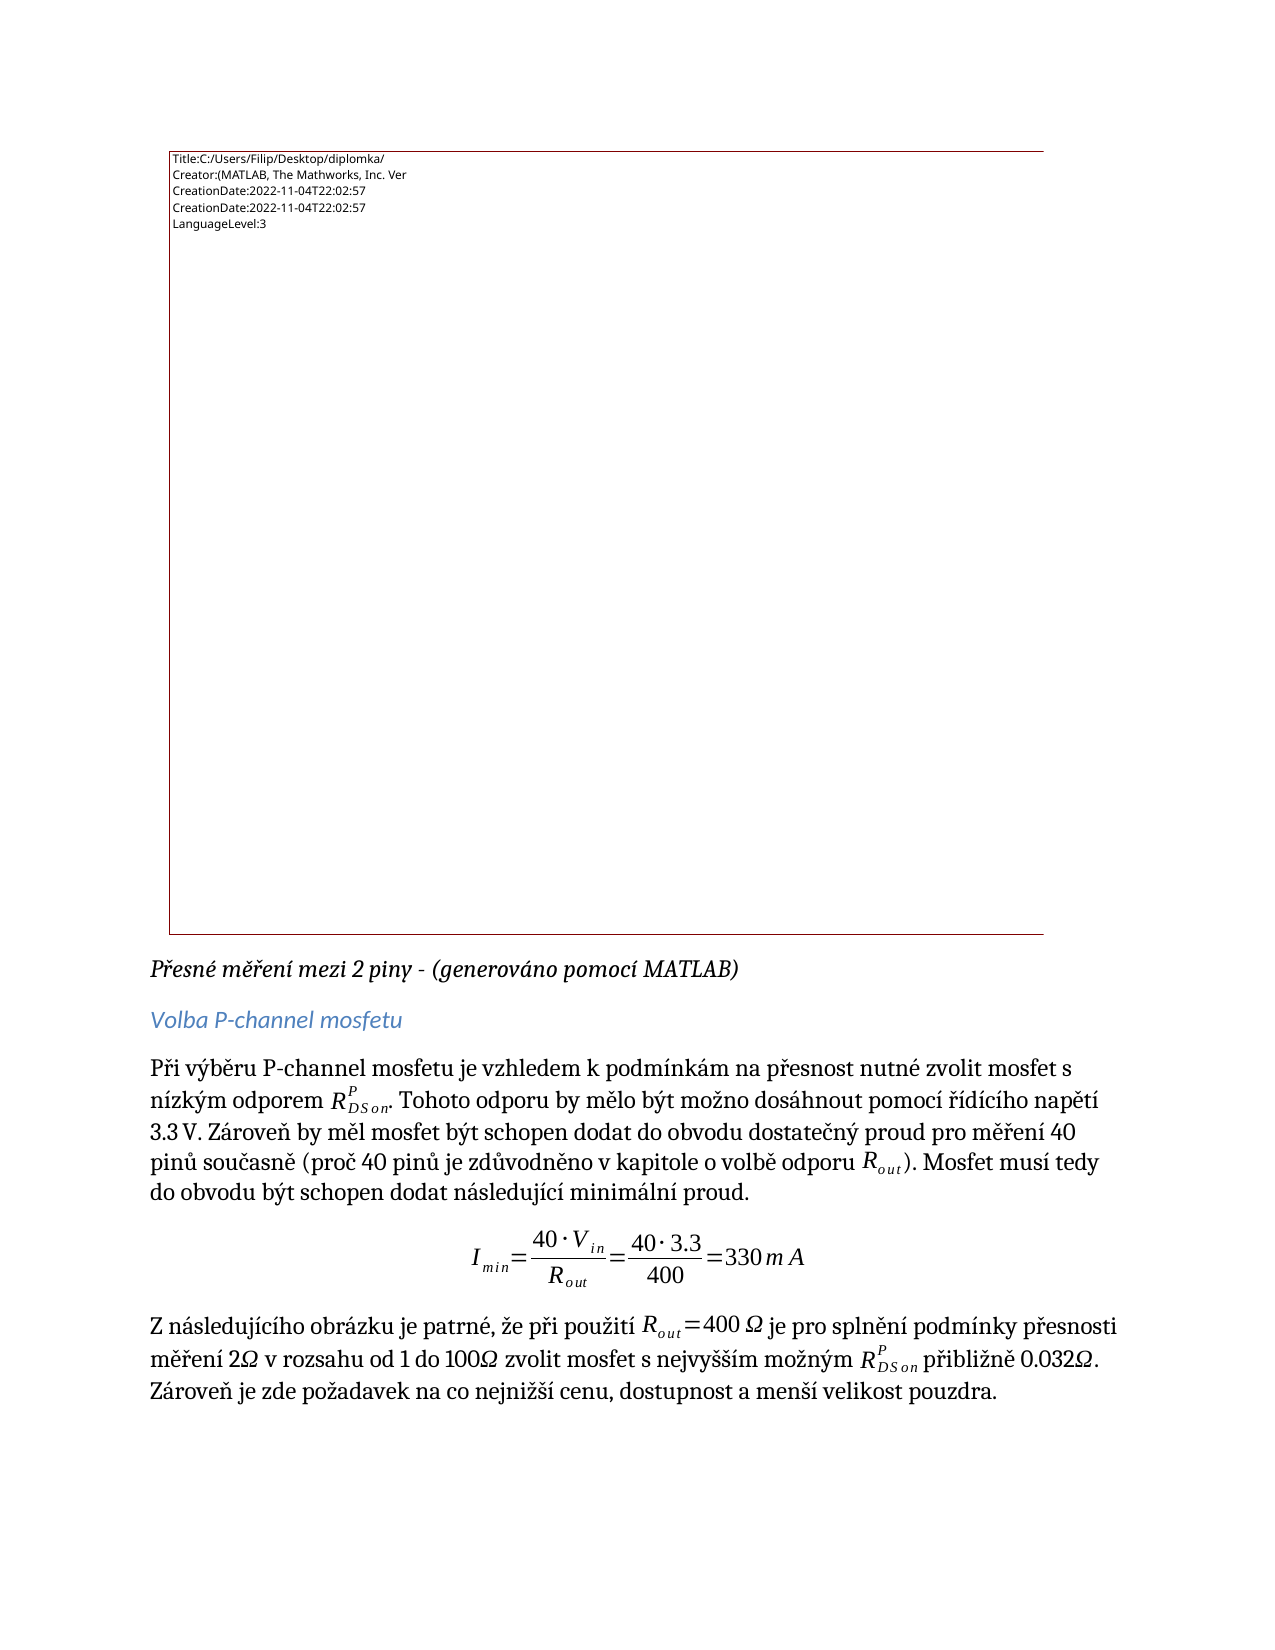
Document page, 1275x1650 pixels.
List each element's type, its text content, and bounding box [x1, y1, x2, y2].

text Při výběru P-channel mosfetu je vzhledem k podmínkám na přesnost nutné zvolit mosfet s nízkým odporem . Tohoto odporu by mělo být možno dosáhnout pomocí řídícího napětí 3.3 V. Zároveň by měl mosfet být schopen dodat do obvodu dostatečný proud pro měření 40 pinů současně (proč 40 pinů je zdůvodněno v kapitole o volbě odporu ). Mosfet musí tedy do obvodu být schopen dodat následující minimální proud. [150, 1054, 1125, 1206]
text Přesné měření mezi 2 piny - (generováno pomocí MATLAB) [150, 955, 1125, 984]
text Z následujícího obrázku je patrné, že při použití je pro splnění podmínky přesnosti měření 2 v rozsahu od 1 do 100 zvolit mosfet s nejvyšším možným přibližně 0.032. Zároveň je zde požadavek na co nejnižší cenu, dostupnost a menší velikost pouzdra. [150, 1310, 1125, 1405]
subtitle Volba P-channel mosfetu [150, 1005, 1125, 1035]
